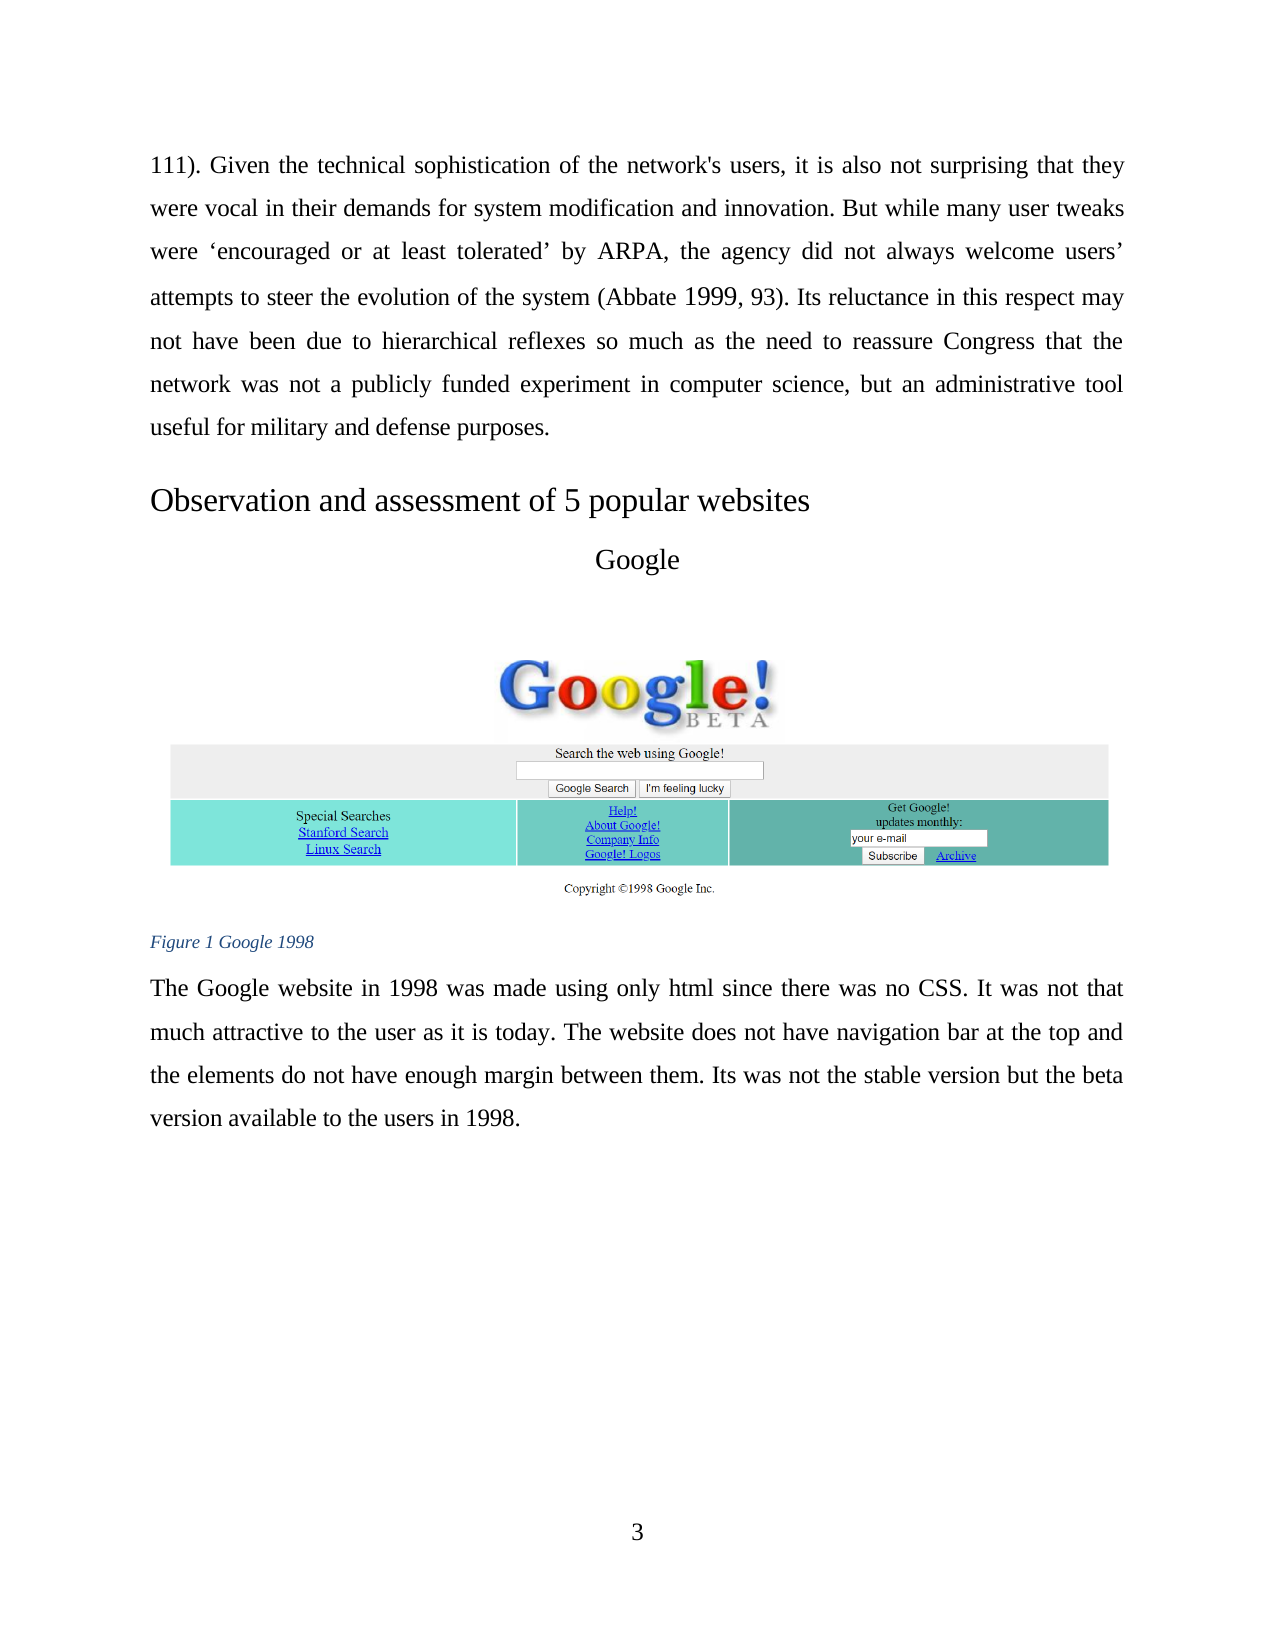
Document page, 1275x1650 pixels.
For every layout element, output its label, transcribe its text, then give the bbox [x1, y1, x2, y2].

subtitle Google [150, 542, 1125, 576]
picture [150, 660, 1125, 905]
text The Google website in 1998 was made using only html since there was no CSS. It was not that much attractive to the user as it is today. The website does not have navigation bar at the top and the elements do not have enough margin between them. Its was not the stable version but the beta version available to the users in 1998. [150, 973, 1125, 1132]
subtitle Observation and assessment of 5 popular websites [150, 480, 1125, 519]
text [150, 150, 1125, 441]
